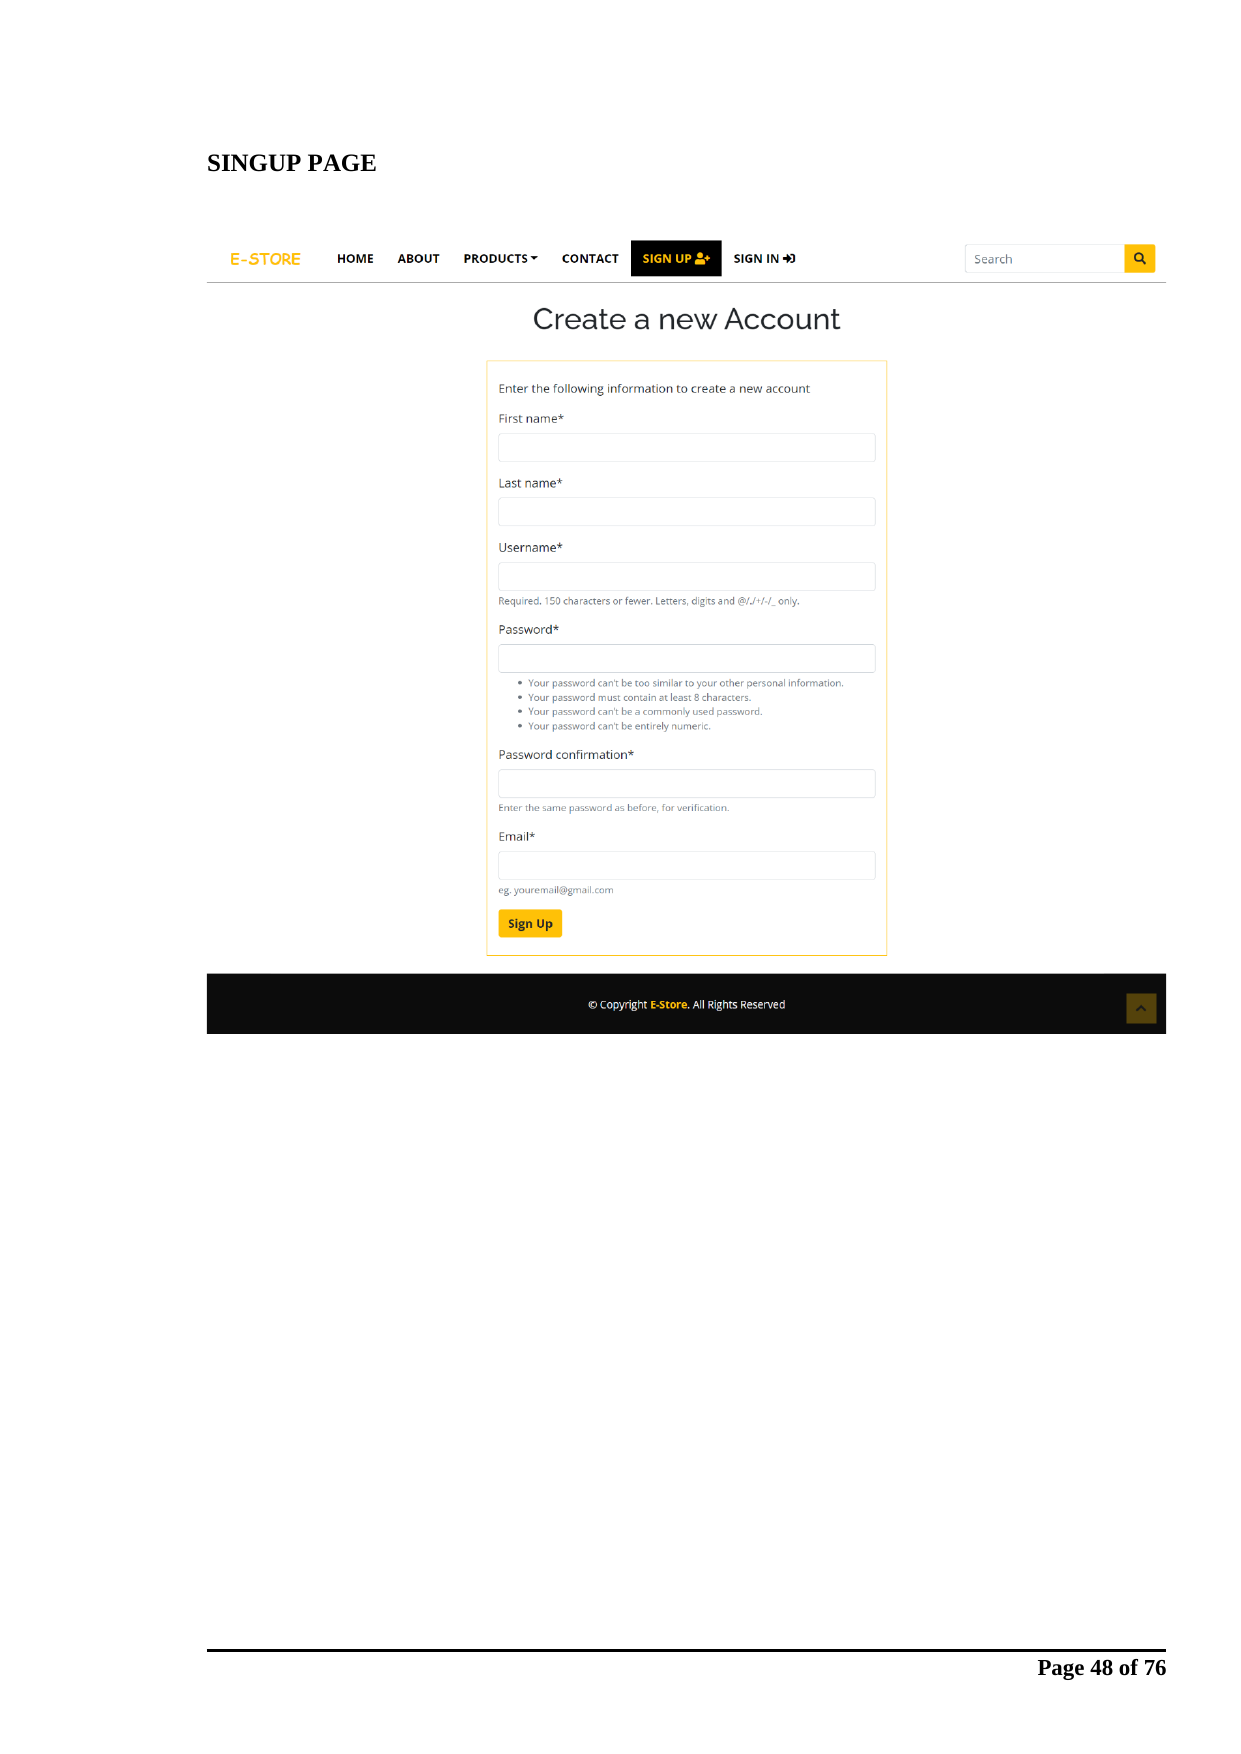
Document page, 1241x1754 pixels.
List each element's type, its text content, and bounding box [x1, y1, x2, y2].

text SINGUP PAGE [207, 148, 1166, 176]
picture [206, 234, 1167, 1034]
